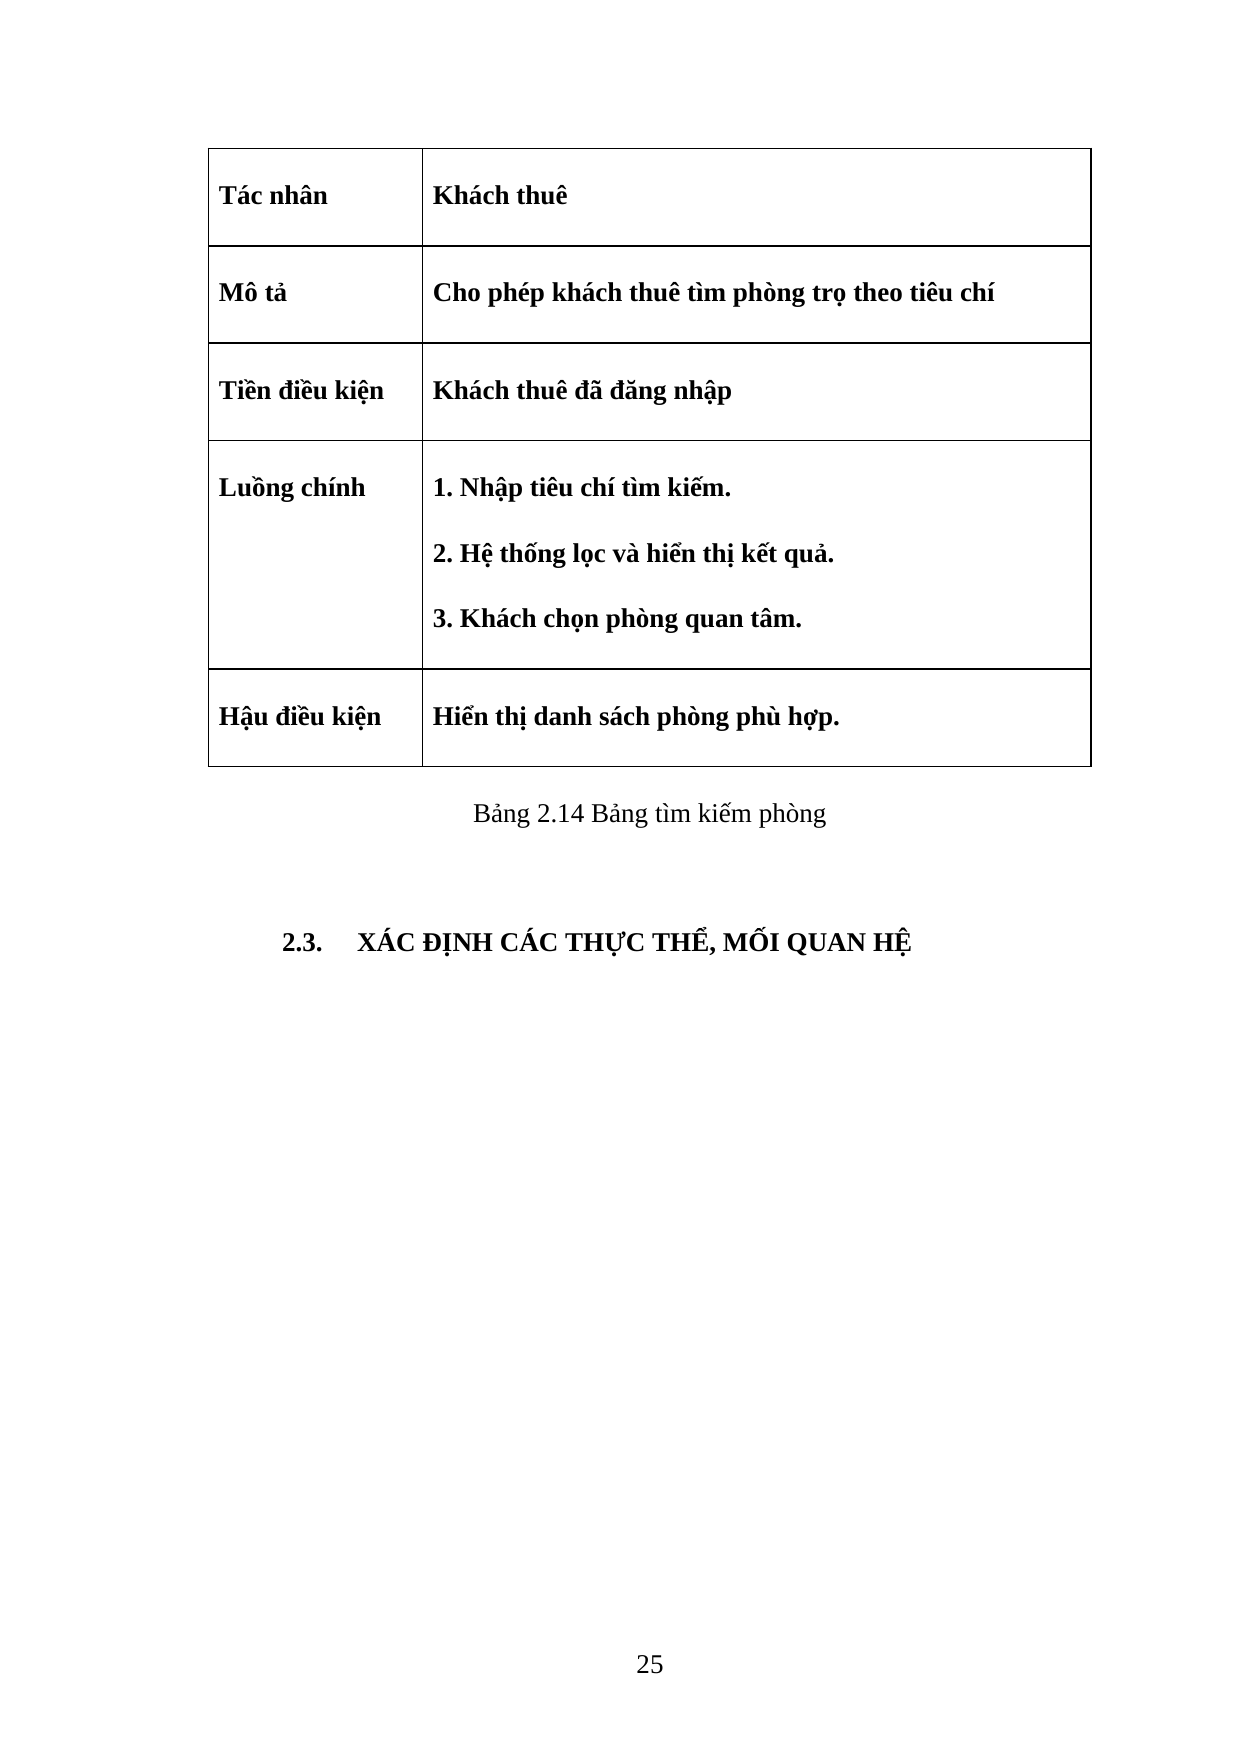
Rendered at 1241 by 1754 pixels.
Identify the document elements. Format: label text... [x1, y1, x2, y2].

table_cell Cho phép khách thuê tìm phòng trọ theo tiêu chí [423, 247, 1090, 342]
table_cell Hậu điều kiện [209, 670, 422, 766]
table_cell Khách thuê [423, 149, 1090, 245]
table_cell Mô tả [209, 247, 422, 342]
table_cell Luồng chính [209, 441, 422, 668]
subtitle XÁC ĐỊNH CÁC THỰC THỂ, MỐI QUAN HỆ [282, 926, 1092, 958]
table_cell Khách thuê đã đăng nhập [423, 344, 1090, 439]
table_cell 1. Nhập tiêu chí tìm kiếm. 2. Hệ thống lọc và hiển thị kết quả. 3. Khách chọn phòng quan tâm. [423, 441, 1090, 668]
table_cell Tác nhân [209, 149, 422, 245]
table_cell Hiển thị danh sách phòng phù hợp. [423, 670, 1090, 766]
table_cell Tiền điều kiện [209, 344, 422, 439]
text Bảng 2.14 Bảng tìm kiếm phòng [207, 797, 1092, 828]
